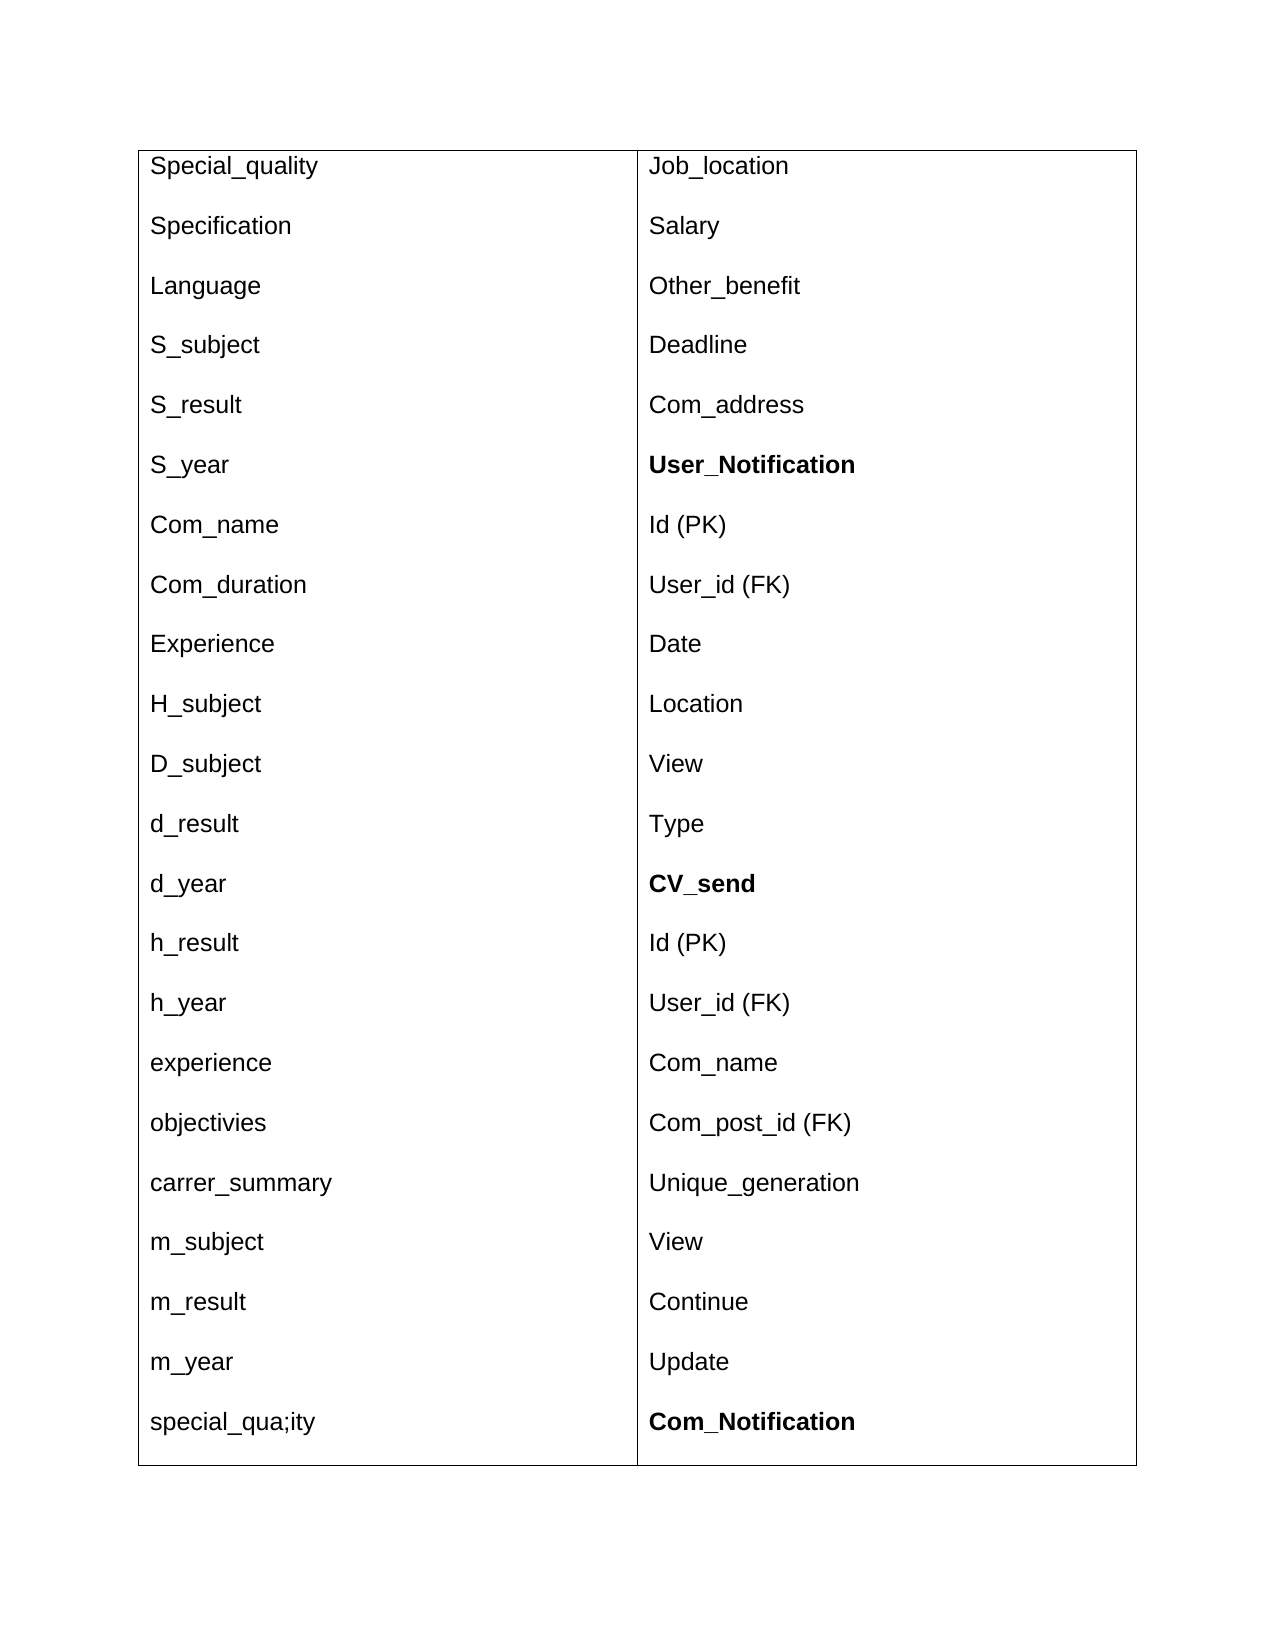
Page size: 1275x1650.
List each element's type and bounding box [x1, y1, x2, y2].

table_cell [638, 151, 1136, 1465]
table_cell [139, 151, 637, 1465]
